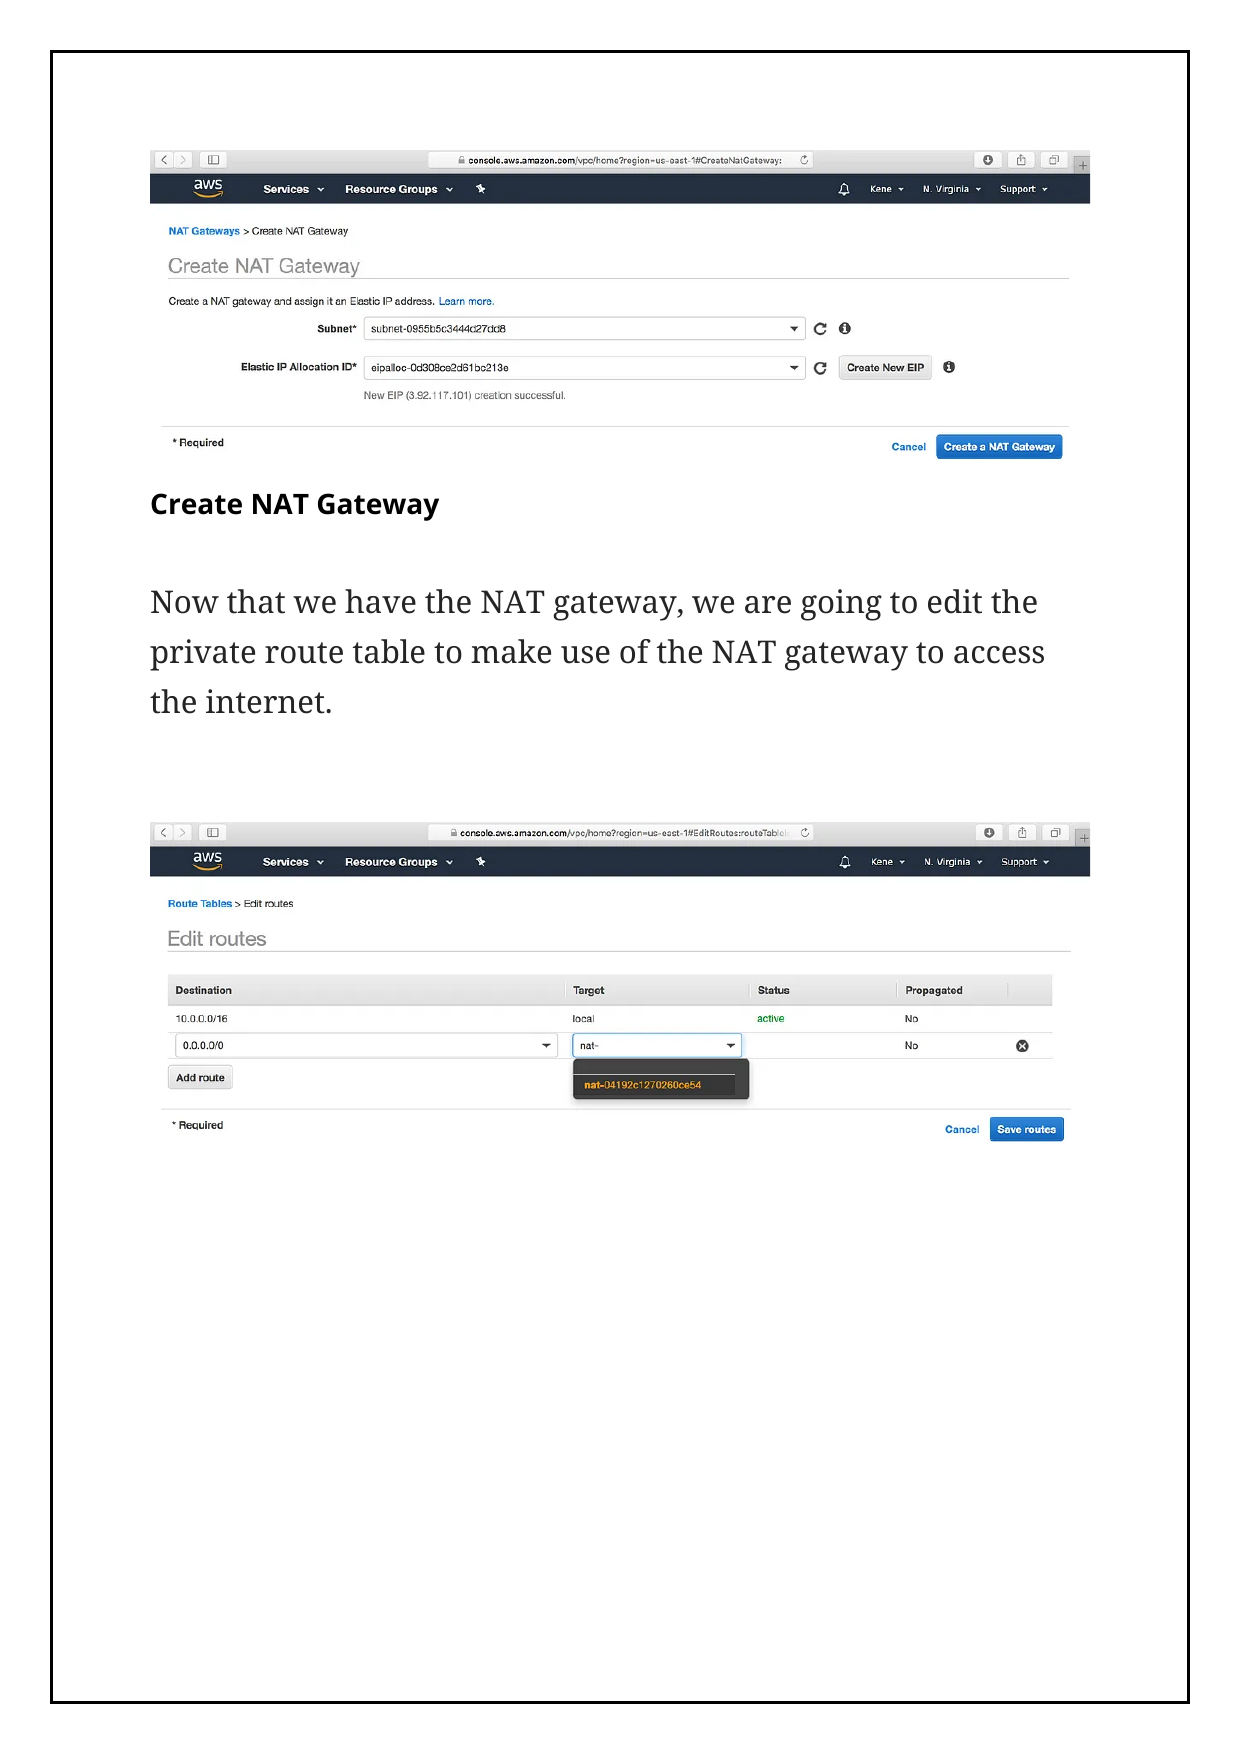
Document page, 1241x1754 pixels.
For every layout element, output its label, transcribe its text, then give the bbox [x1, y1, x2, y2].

text Create NAT Gateway [150, 485, 1090, 522]
text Now that we have the NAT gateway, we are going to edit the private route table to make use of the NAT gateway to access the internet. [150, 572, 1090, 722]
picture [150, 822, 1091, 1148]
picture [150, 150, 1091, 485]
